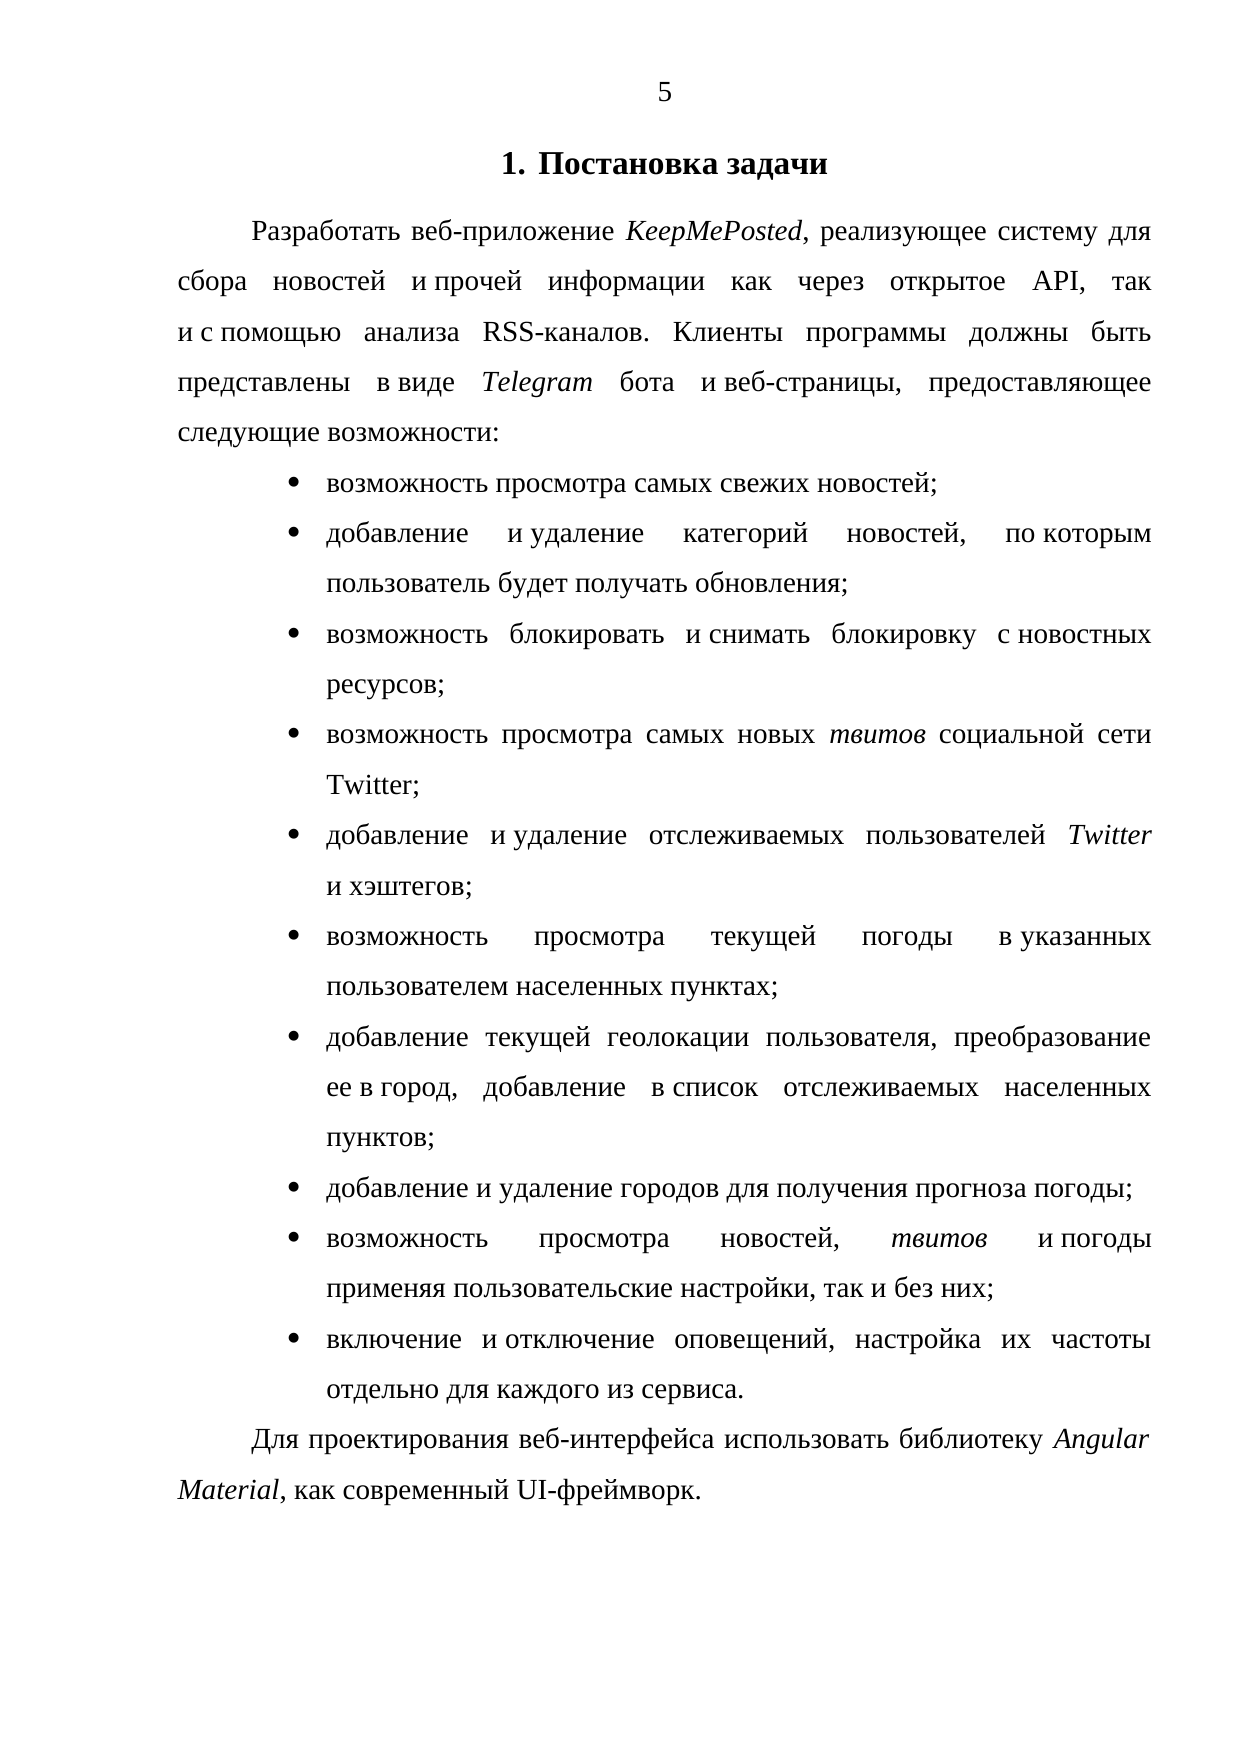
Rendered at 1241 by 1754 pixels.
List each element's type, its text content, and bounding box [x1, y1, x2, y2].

text Для проектирования веб-интерфейса использовать библиотеку Angular Material, как современный UI-фреймворк. [177, 1422, 1152, 1506]
text включение и отключение оповещений, настройка их частоты отдельно для каждого из сервиса. [288, 1321, 1152, 1405]
text добавление текущей геолокации пользователя, преобразование ее в город, добавление в список отслеживаемых населенных пунктов; [288, 1019, 1152, 1153]
text возможность просмотра самых новых твитов социальной сети Twitter; [288, 717, 1152, 801]
text возможность блокировать и снимать блокировку с новостных ресурсов; [288, 616, 1152, 700]
text возможность просмотра самых свежих новостей; [288, 465, 1152, 498]
text возможность просмотра текущей погоды в указанных пользователем населенных пунктах; [288, 918, 1152, 1002]
text добавление и удаление отслеживаемых пользователей Twitter и хэштегов; [288, 817, 1152, 901]
text добавление и удаление категорий новостей, по которым пользователь будет получать обновления; [288, 515, 1152, 599]
subtitle Постановка задачи [177, 143, 1152, 181]
text Разработать веб-приложение KeepMePosted, реализующее систему для сбора новостей и прочей информации как через открытое API, так и с помощью анализа RSS-каналов. Клиенты программы должны быть представлены в виде Telegram бота и веб-страницы, предоставляющее следующие возможности: [177, 213, 1152, 448]
text добавление и удаление городов для получения прогноза погоды; [288, 1170, 1152, 1203]
text возможность просмотра новостей, твитов и погоды применяя пользовательские настройки, так и без них; [288, 1220, 1152, 1304]
